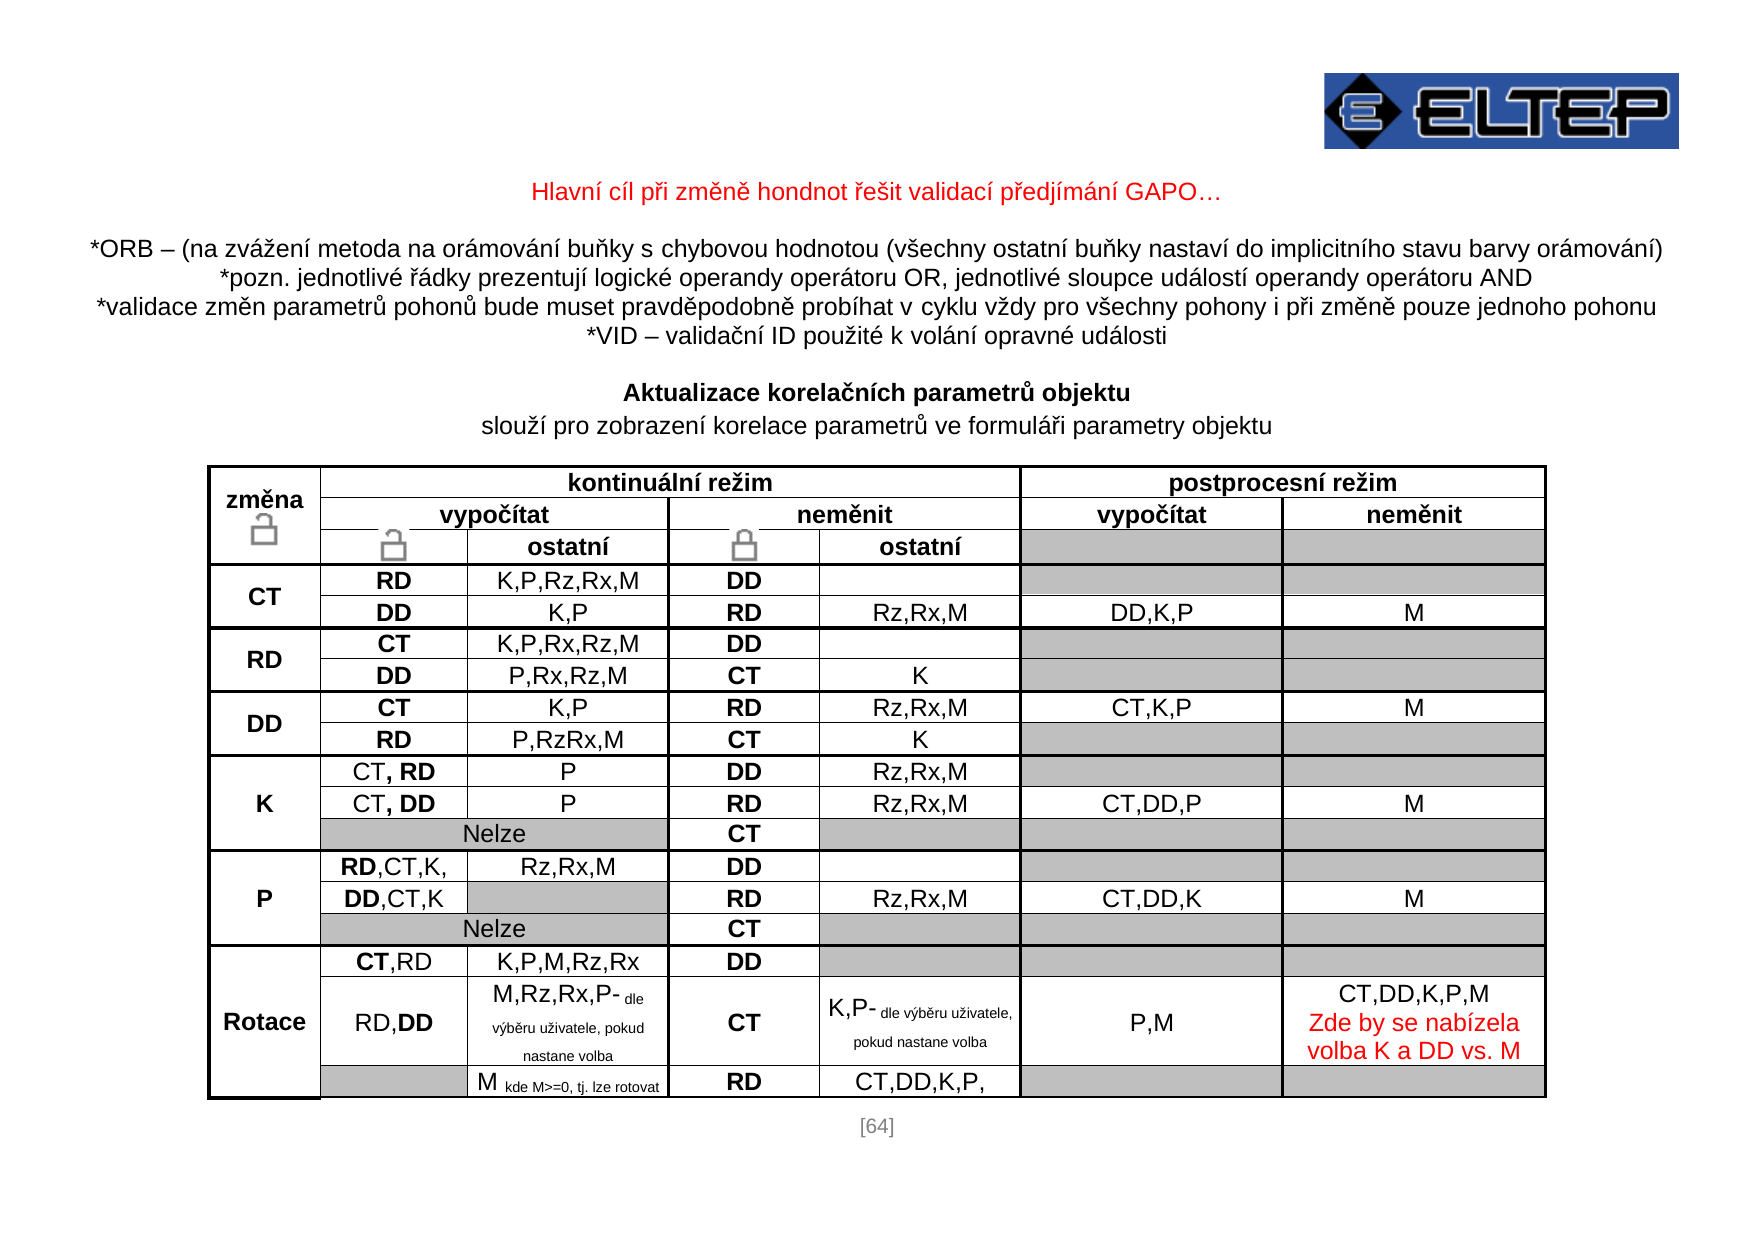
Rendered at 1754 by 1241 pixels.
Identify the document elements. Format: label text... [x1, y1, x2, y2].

table_cell [1022, 723, 1281, 754]
table_cell neměnit [670, 498, 1019, 529]
table_cell [759, 530, 819, 563]
table_header postprocesní režim [1022, 468, 1544, 497]
table_cell [1284, 852, 1544, 881]
table_cell DD,CT,K [321, 882, 467, 913]
picture [378, 529, 410, 563]
table_cell [468, 882, 667, 913]
table_cell [1022, 1066, 1281, 1096]
table_cell [820, 566, 1019, 594]
table_cell CT [670, 659, 819, 690]
table_cell CT, DD [321, 787, 467, 818]
table_cell DD [670, 757, 819, 786]
table_cell DD [211, 693, 320, 754]
text Hlavní cíl při změně hondnot řešit validací předjímání GAPO… [75, 177, 1679, 206]
table_cell RD [321, 723, 467, 754]
table_cell [1284, 566, 1544, 594]
table_cell K [820, 723, 1019, 754]
text *ORB – (na zvážení metoda na orámování buňky s chybovou hodnotou (všechny ostatní buňky nastaví do implicitního stavu barvy orámování) [75, 234, 1679, 263]
table_cell K,P,Rz,Rx,M [468, 566, 667, 594]
table_cell DD [670, 947, 819, 976]
table_cell Nelze [321, 819, 667, 849]
table_cell vypočítat [1022, 498, 1281, 529]
text slouží pro zobrazení korelace parametrů ve formuláři parametry objektu [75, 411, 1679, 440]
table_cell [820, 914, 1019, 944]
table_cell neměnit [1284, 498, 1544, 529]
table_cell CT,DD,K [1022, 882, 1281, 913]
table_cell RD [670, 693, 819, 722]
table_cell [1284, 1066, 1544, 1096]
table_cell M kde M>=0, tj. lze rotovat [468, 1066, 667, 1096]
table_cell [1284, 659, 1544, 690]
table_cell [1022, 530, 1281, 563]
table_cell P [468, 757, 667, 786]
table_cell DD [670, 630, 819, 658]
table_cell K,P [468, 693, 667, 722]
table_cell DD [670, 852, 819, 881]
table_cell K [820, 659, 1019, 690]
table_cell CT [670, 819, 819, 849]
table_cell Rz,Rx,M [820, 757, 1019, 786]
table_cell P [468, 787, 667, 818]
table_cell K,P,Rx,Rz,M [468, 630, 667, 658]
table_cell RD [670, 1066, 819, 1096]
table_cell M [1284, 882, 1544, 913]
table_cell [1022, 757, 1281, 786]
table_cell [1022, 566, 1281, 594]
table_cell [321, 1066, 467, 1096]
table_cell CT [321, 630, 467, 658]
table_cell Rz,Rx,M [820, 787, 1019, 818]
table_cell CT [670, 977, 819, 1065]
table_cell [1022, 630, 1281, 658]
table_cell [1022, 819, 1281, 849]
table_cell CT [670, 723, 819, 754]
picture [1324, 73, 1679, 149]
table_cell K,P- dle výběru uživatele, pokud nastane volba [820, 977, 1019, 1065]
table_cell Rz,Rx,M [820, 882, 1019, 913]
table_cell [1022, 947, 1281, 976]
table_header změna [211, 468, 320, 563]
table_cell M [1284, 596, 1544, 626]
table_cell [1284, 723, 1544, 754]
table_cell P [211, 852, 320, 944]
table_cell CT, RD [321, 757, 467, 786]
table_cell RD [670, 882, 819, 913]
table_cell RD,DD [321, 977, 467, 1065]
table_cell [820, 947, 1019, 976]
table_cell M [1284, 787, 1544, 818]
table_cell CT [211, 566, 320, 626]
text *validace změn parametrů pohonů bude muset pravděpodobně probíhat v cyklu vždy pro všechny pohony i při změně pouze jednoho pohonu [75, 292, 1679, 321]
table_cell [820, 630, 1019, 658]
table_cell DD [670, 566, 819, 594]
table_cell [321, 530, 378, 563]
table_cell CT [670, 914, 819, 944]
table_cell CT,DD,P [1022, 787, 1281, 818]
table_cell [820, 819, 1019, 849]
table_cell [1284, 947, 1544, 976]
table_cell Rz,Rx,M [468, 852, 667, 881]
table_cell [1022, 852, 1281, 881]
table_cell Nelze [321, 914, 667, 944]
table_cell [410, 530, 467, 563]
table_cell P,RzRx,M [468, 723, 667, 754]
table_cell RD,CT,K, [321, 852, 467, 881]
table_cell RD [670, 787, 819, 818]
table_cell K,P [468, 596, 667, 626]
table_cell RD [211, 630, 320, 690]
table_cell ostatní [468, 530, 667, 563]
table_cell P,Rx,Rz,M [468, 659, 667, 690]
table_cell DD [321, 596, 467, 626]
table_cell RD [321, 566, 467, 594]
text Aktualizace korelačních parametrů objektu [75, 378, 1679, 407]
text *VID – validační ID použité k volání opravné události [75, 321, 1679, 349]
table_cell vypočítat [321, 498, 667, 529]
table_cell [1284, 819, 1544, 849]
table_cell [1284, 630, 1544, 658]
table_cell CT,K,P [1022, 693, 1281, 722]
table_cell DD,K,P [1022, 596, 1281, 626]
table_cell K,P,M,Rz,Rx [468, 947, 667, 976]
picture [729, 529, 759, 563]
table_cell DD [321, 659, 467, 690]
picture [248, 513, 281, 547]
table_cell [1284, 757, 1544, 786]
table_cell [1284, 530, 1544, 563]
table_cell M [1284, 693, 1544, 722]
table_cell [670, 530, 729, 563]
table_cell ostatní [820, 530, 1019, 563]
text *pozn. jednotlivé řádky prezentují logické operandy operátoru OR, jednotlivé sloupce událostí operandy operátoru AND [75, 263, 1679, 292]
table_cell CT [321, 693, 467, 722]
table_cell [1022, 914, 1281, 944]
table_header kontinuální režim [321, 468, 1019, 497]
table_cell [1284, 914, 1544, 944]
table_cell P,M [1022, 977, 1281, 1065]
table_cell CT,RD [321, 947, 467, 976]
table_cell Rotace [211, 947, 320, 1096]
table_cell Rz,Rx,M [820, 596, 1019, 626]
table_cell K [211, 757, 320, 849]
table_cell Rz,Rx,M [820, 693, 1019, 722]
table_cell [820, 852, 1019, 881]
table_cell CT,DD,K,P, Rz,Rx [820, 1066, 1019, 1096]
table_cell [1022, 659, 1281, 690]
table_cell RD [670, 596, 819, 626]
table_cell M,Rz,Rx,P- dle výběru uživatele, pokud nastane volba [468, 977, 667, 1065]
table_cell CT,DD,K,P,M Zde by se nabízela volba K a DD vs. M [1284, 977, 1544, 1065]
